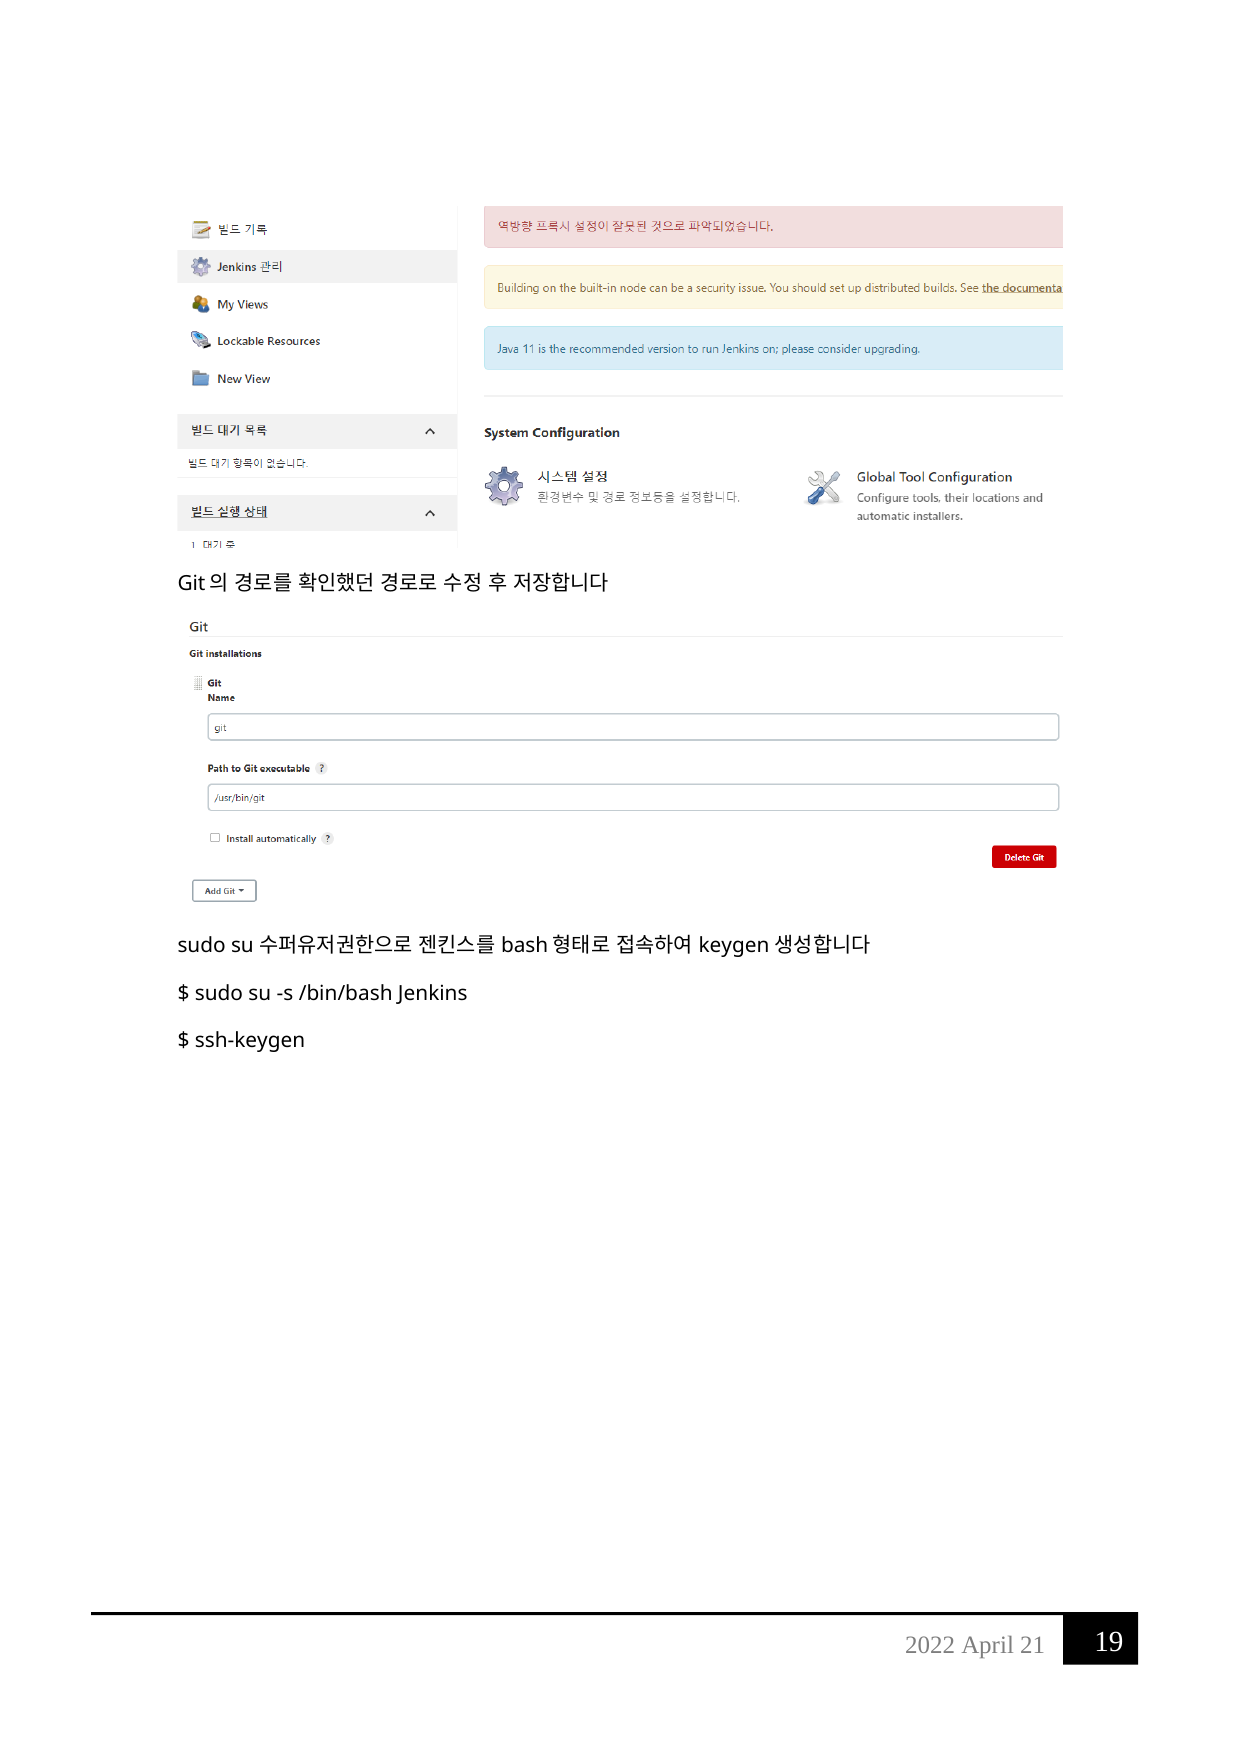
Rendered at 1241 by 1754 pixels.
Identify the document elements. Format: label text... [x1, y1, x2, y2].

text $ ssh-keygen [177, 1025, 1063, 1053]
picture [177, 206, 1063, 548]
text Git의 경로를 확인했던 경로로 수정 후 저장합니다 [177, 566, 1063, 597]
picture [177, 615, 1063, 910]
text $ sudo su -s /bin/bash Jenkins [177, 978, 1063, 1006]
text sudo su 수퍼유저권한으로 젠킨스를 bash형태로 접속하여 keygen 생성합니다 [177, 928, 1063, 959]
